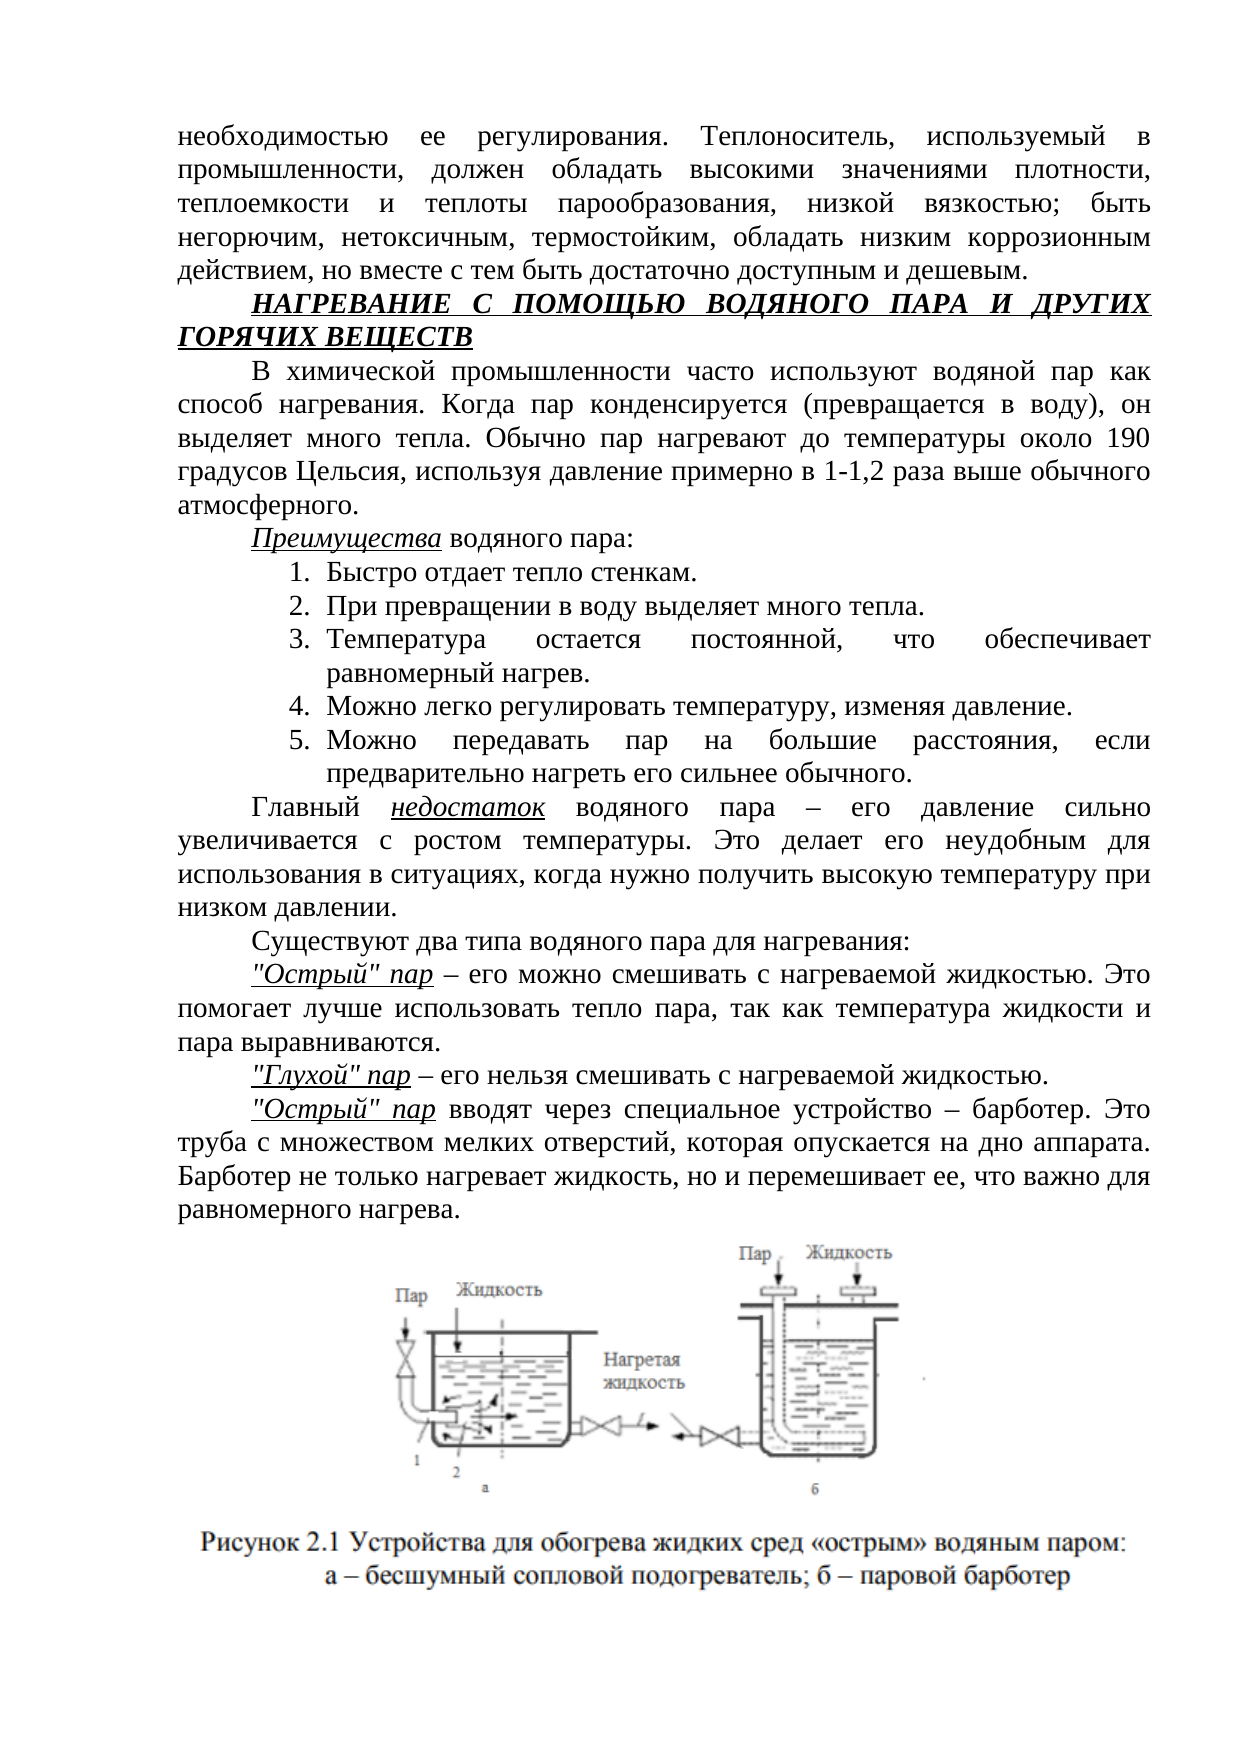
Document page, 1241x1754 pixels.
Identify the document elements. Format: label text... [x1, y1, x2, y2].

text "Острый" пар вводят через специальное устройство – барботер. Это труба с множеством мелких отверстий, которая опускается на дно аппарата. Барботер не только нагревает жидкость, но и перемешивает ее, что важно для равномерного нагрева. [177, 1091, 1152, 1225]
text Главный недостаток водяного пара – его давление сильно увеличивается с ростом температуры. Это делает его неудобным для использования в ситуациях, когда нужно получить высокую температуру при низком давлении. [177, 789, 1152, 923]
list Можно легко регулировать температуру, изменяя давление. [288, 688, 1152, 722]
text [177, 118, 1152, 286]
text "Острый" пар – его можно смешивать с нагреваемой жидкостью. Это помогает лучше использовать тепло пара, так как температура жидкости и пара выравниваются. [177, 957, 1152, 1057]
list Температура остается постоянной, что обеспечивает равномерный нагрев. [288, 621, 1152, 688]
list Быстро отдает тепло стенкам. [288, 554, 1152, 588]
text Преимущества водяного пара: [177, 521, 1152, 554]
text В химической промышленности часто используют водяной пар как способ нагревания. Когда пар конденсируется (превращается в воду), он выделяет много тепла. Обычно пар нагревают до температуры около 190 градусов Цельсия, используя давление примерно в 1-1,2 раза выше обычного атмосферного. [177, 353, 1152, 521]
text Существуют два типа водяного пара для нагревания: [177, 923, 1152, 957]
list Можно передавать пар на большие расстояния, если предварительно нагреть его сильнее обычного. [288, 722, 1152, 789]
list При превращении в воду выделяет много тепла. [288, 588, 1152, 621]
text НАГРЕВАНИЕ С ПОМОЩЬЮ ВОДЯНОГО ПАРА И ДРУГИХ ГОРЯЧИХ ВЕЩЕСТВ [177, 286, 1152, 353]
picture [177, 1225, 1152, 1617]
text "Глухой" пар – его нельзя смешивать с нагреваемой жидкостью. [177, 1057, 1152, 1091]
